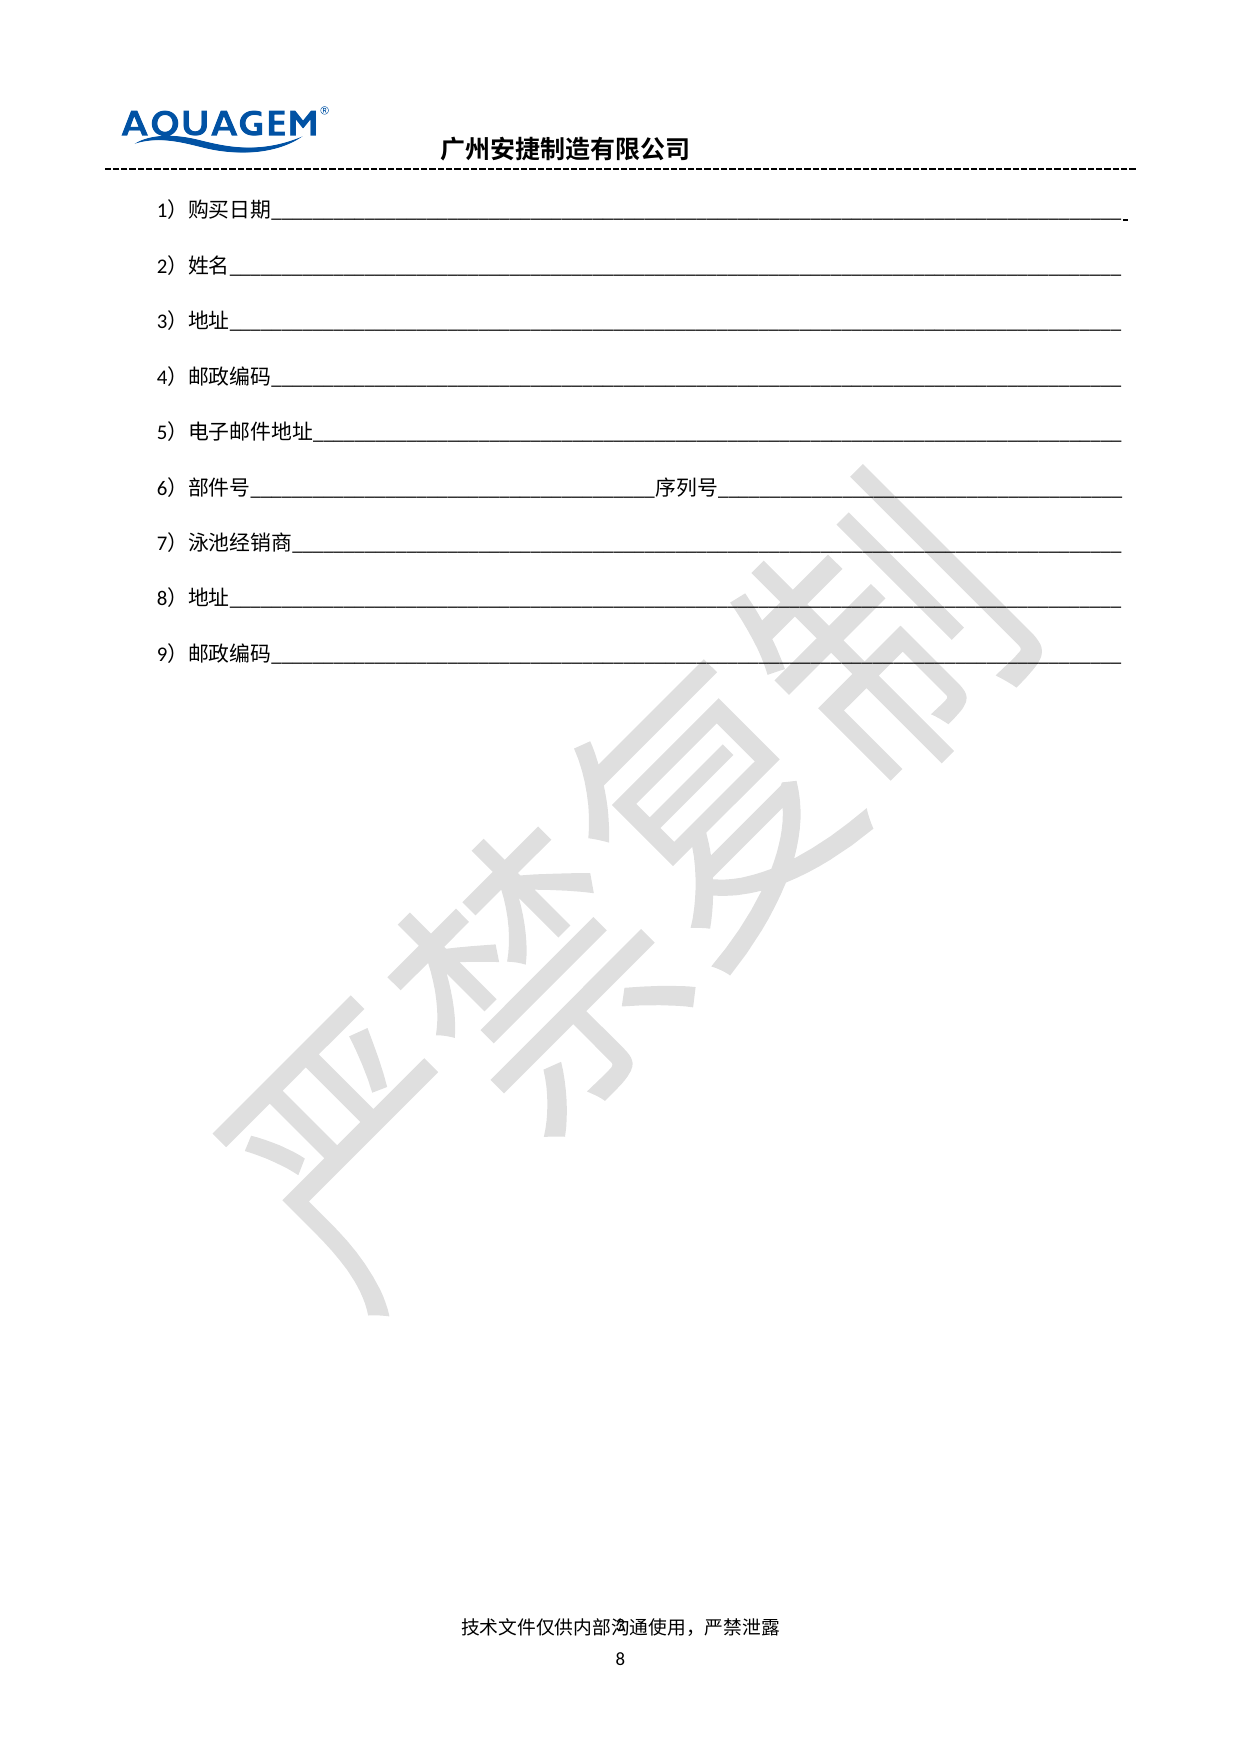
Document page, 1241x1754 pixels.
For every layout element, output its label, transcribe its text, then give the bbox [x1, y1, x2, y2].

list 部件号_______________________________________序列号_______________________________________ [113, 466, 1127, 506]
list 地址______________________________________________________________________________________ [113, 577, 1127, 617]
list 邮政编码__________________________________________________________________________________ [113, 355, 1127, 395]
list 姓名______________________________________________________________________________________ [113, 244, 1127, 284]
list 泳池经销商________________________________________________________________________________ [113, 521, 1127, 561]
list 邮政编码__________________________________________________________________________________ [113, 632, 1127, 672]
list 地址______________________________________________________________________________________ [113, 299, 1127, 340]
picture [112, 96, 343, 159]
list 电子邮件地址______________________________________________________________________________ [113, 410, 1127, 451]
list 购买日期__________________________________________________________________________________ [113, 189, 1127, 229]
